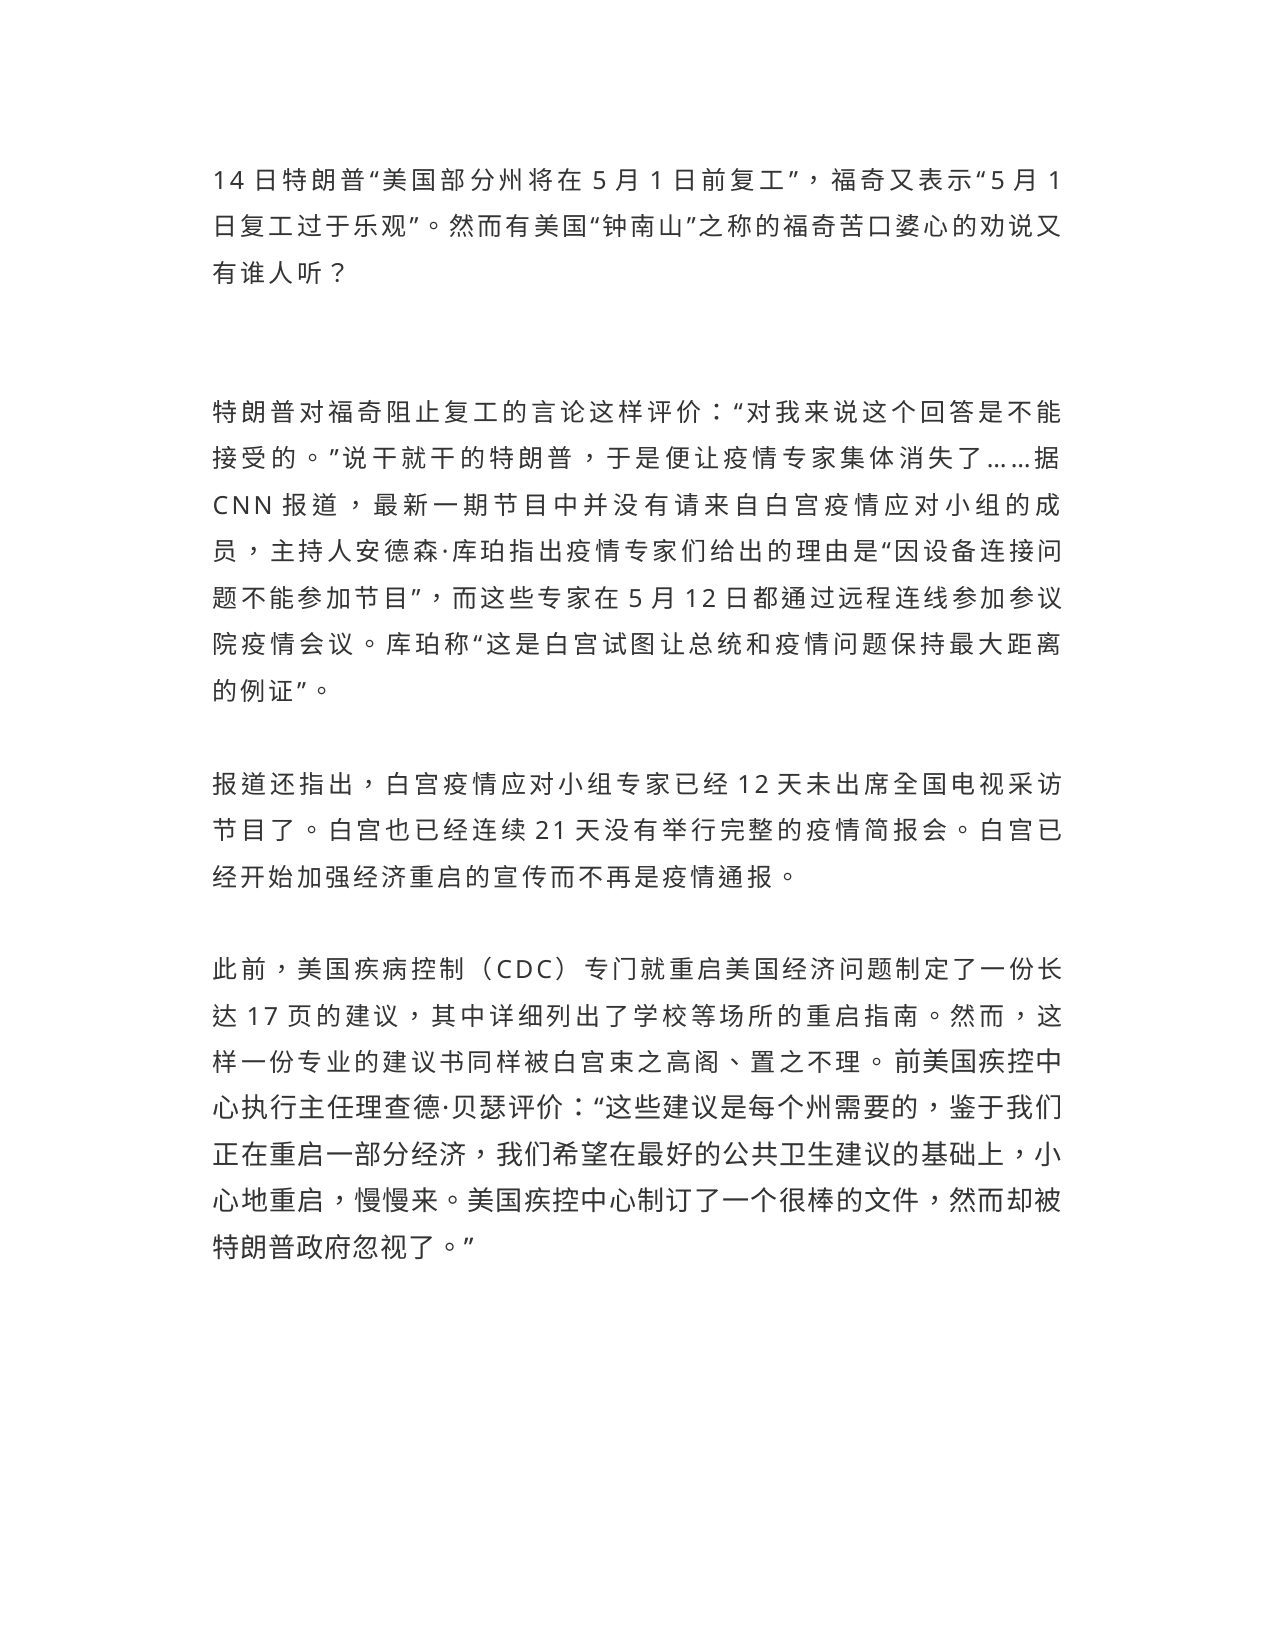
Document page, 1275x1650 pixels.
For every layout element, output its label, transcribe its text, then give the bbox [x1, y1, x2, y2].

text 特朗普对福奇阻止复工的言论这样评价：“对我来说这个回答是不能接受的。”说干就干的特朗普，于是便让疫情专家集体消失了……据CNN报道，最新一期节目中并没有请来自白宫疫情应对小组的成员，主持人安德森·库珀指出疫情专家们给出的理由是“因设备连接问题不能参加节目”，而这些专家在5月12日都通过远程连线参加参议院疫情会议。库珀称“这是白宫试图让总统和疫情问题保持最大距离的例证”。 [212, 382, 1062, 707]
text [212, 150, 1062, 289]
text 报道还指出，白宫疫情应对小组专家已经12天未出席全国电视采访节目了。白宫也已经连续21天没有举行完整的疫情简报会。白宫已经开始加强经济重启的宣传而不再是疫情通报。 [212, 754, 1062, 893]
text 此前，美国疾病控制（CDC）专门就重启美国经济问题制定了一份长达17页的建议，其中详细列出了学校等场所的重启指南。然而，这样一份专业的建议书同样被白宫束之高阁、置之不理。前美国疾控中心执行主任理查德·贝瑟评价：“这些建议是每个州需要的，鉴于我们正在重启一部分经济，我们希望在最好的公共卫生建议的基础上，小心地重启，慢慢来。美国疾控中心制订了一个很棒的文件，然而却被特朗普政府忽视了。” [212, 893, 1062, 1265]
